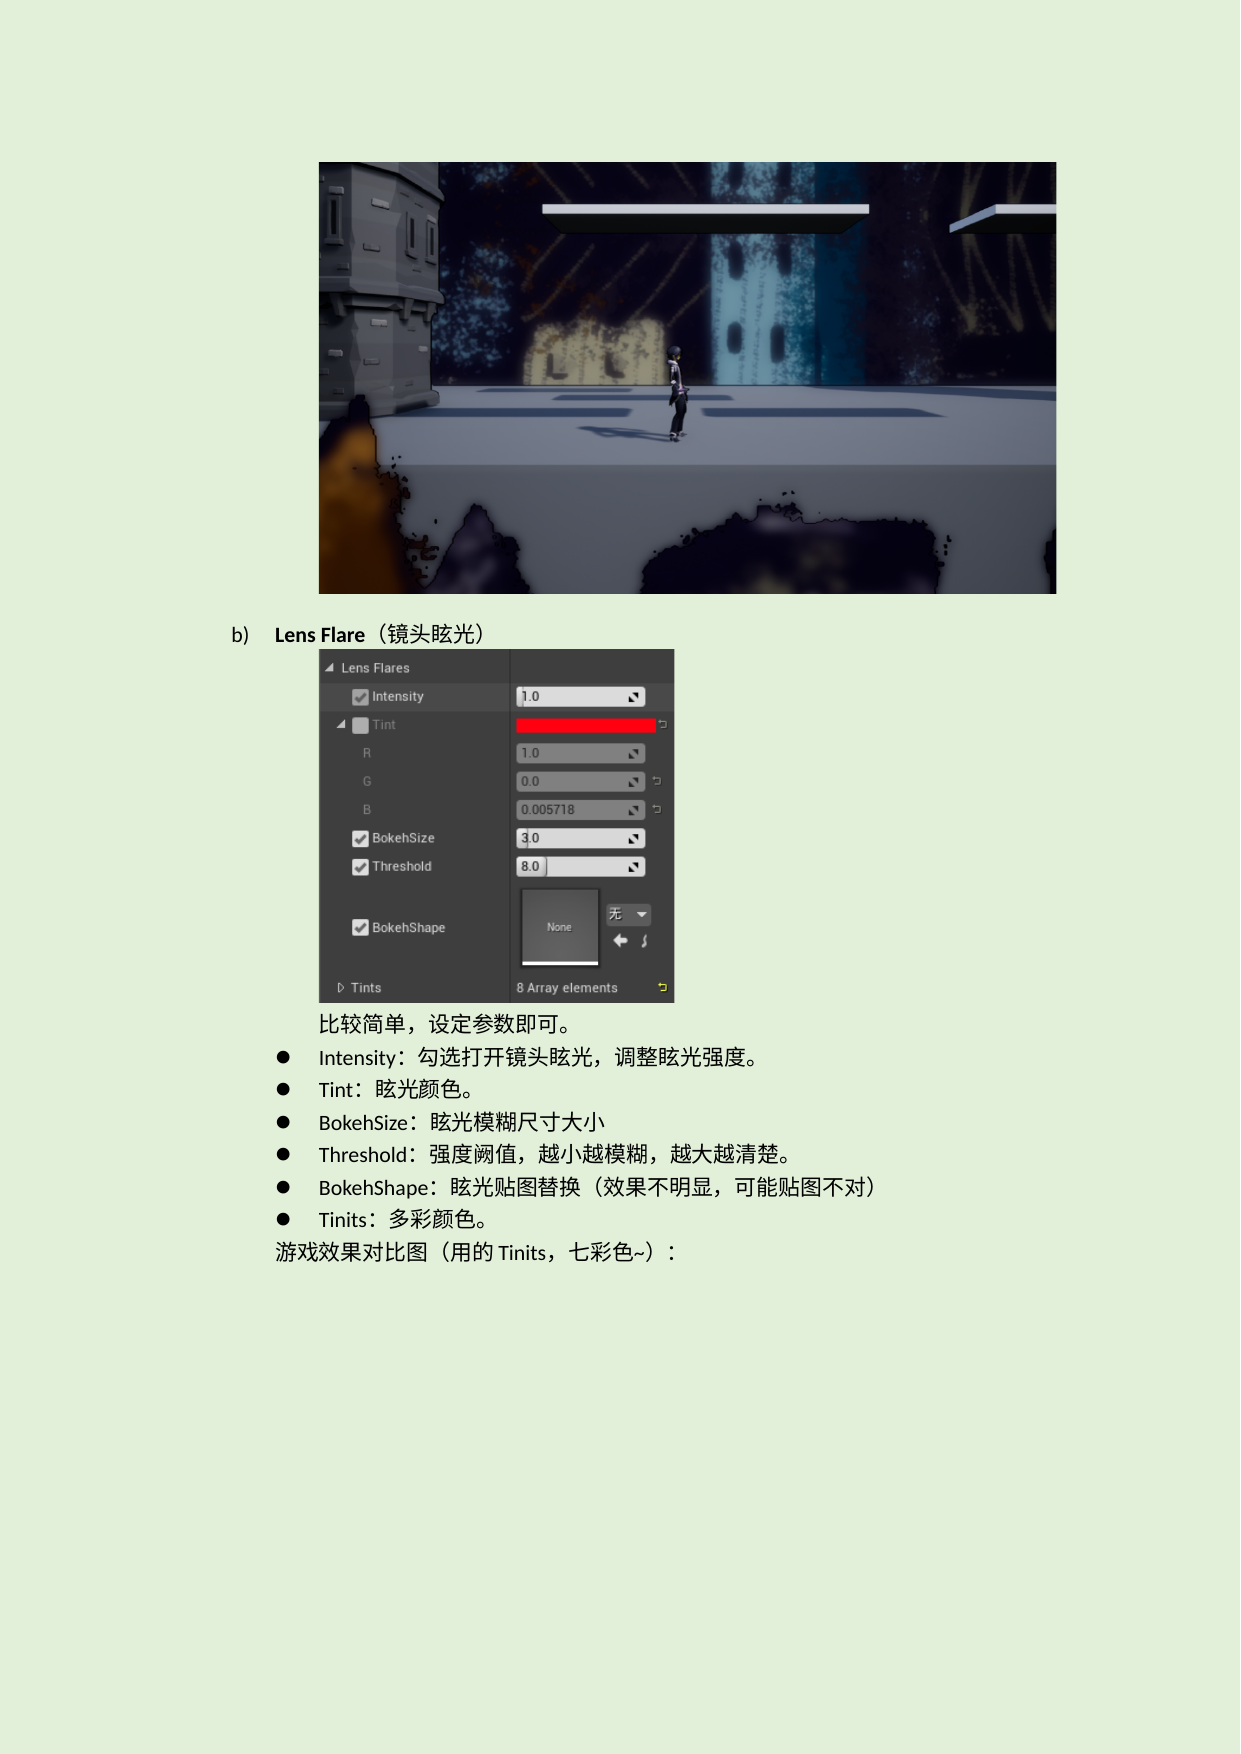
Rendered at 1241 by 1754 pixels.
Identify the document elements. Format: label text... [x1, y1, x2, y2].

list Tint：眩光颜色。 [275, 1072, 1053, 1104]
list Intensity：勾选打开镜头眩光，调整眩光强度。 [275, 1039, 1053, 1072]
text 游戏效果对比图（用的Tinits，七彩色~）： [275, 1234, 1053, 1267]
list BokehSize：眩光模糊尺寸大小 [275, 1104, 1053, 1137]
list Lens Flare（镜头眩光） [231, 617, 1053, 649]
list BokehShape：眩光贴图替换（效果不明显，可能贴图不对） [275, 1169, 1053, 1202]
picture [318, 649, 675, 1003]
list Tinits：多彩颜色。 [275, 1202, 1053, 1234]
text 比较简单，设定参数即可。 [275, 1007, 1053, 1039]
picture [318, 162, 1057, 594]
list Threshold：强度阙值，越小越模糊，越大越清楚。 [275, 1137, 1053, 1169]
